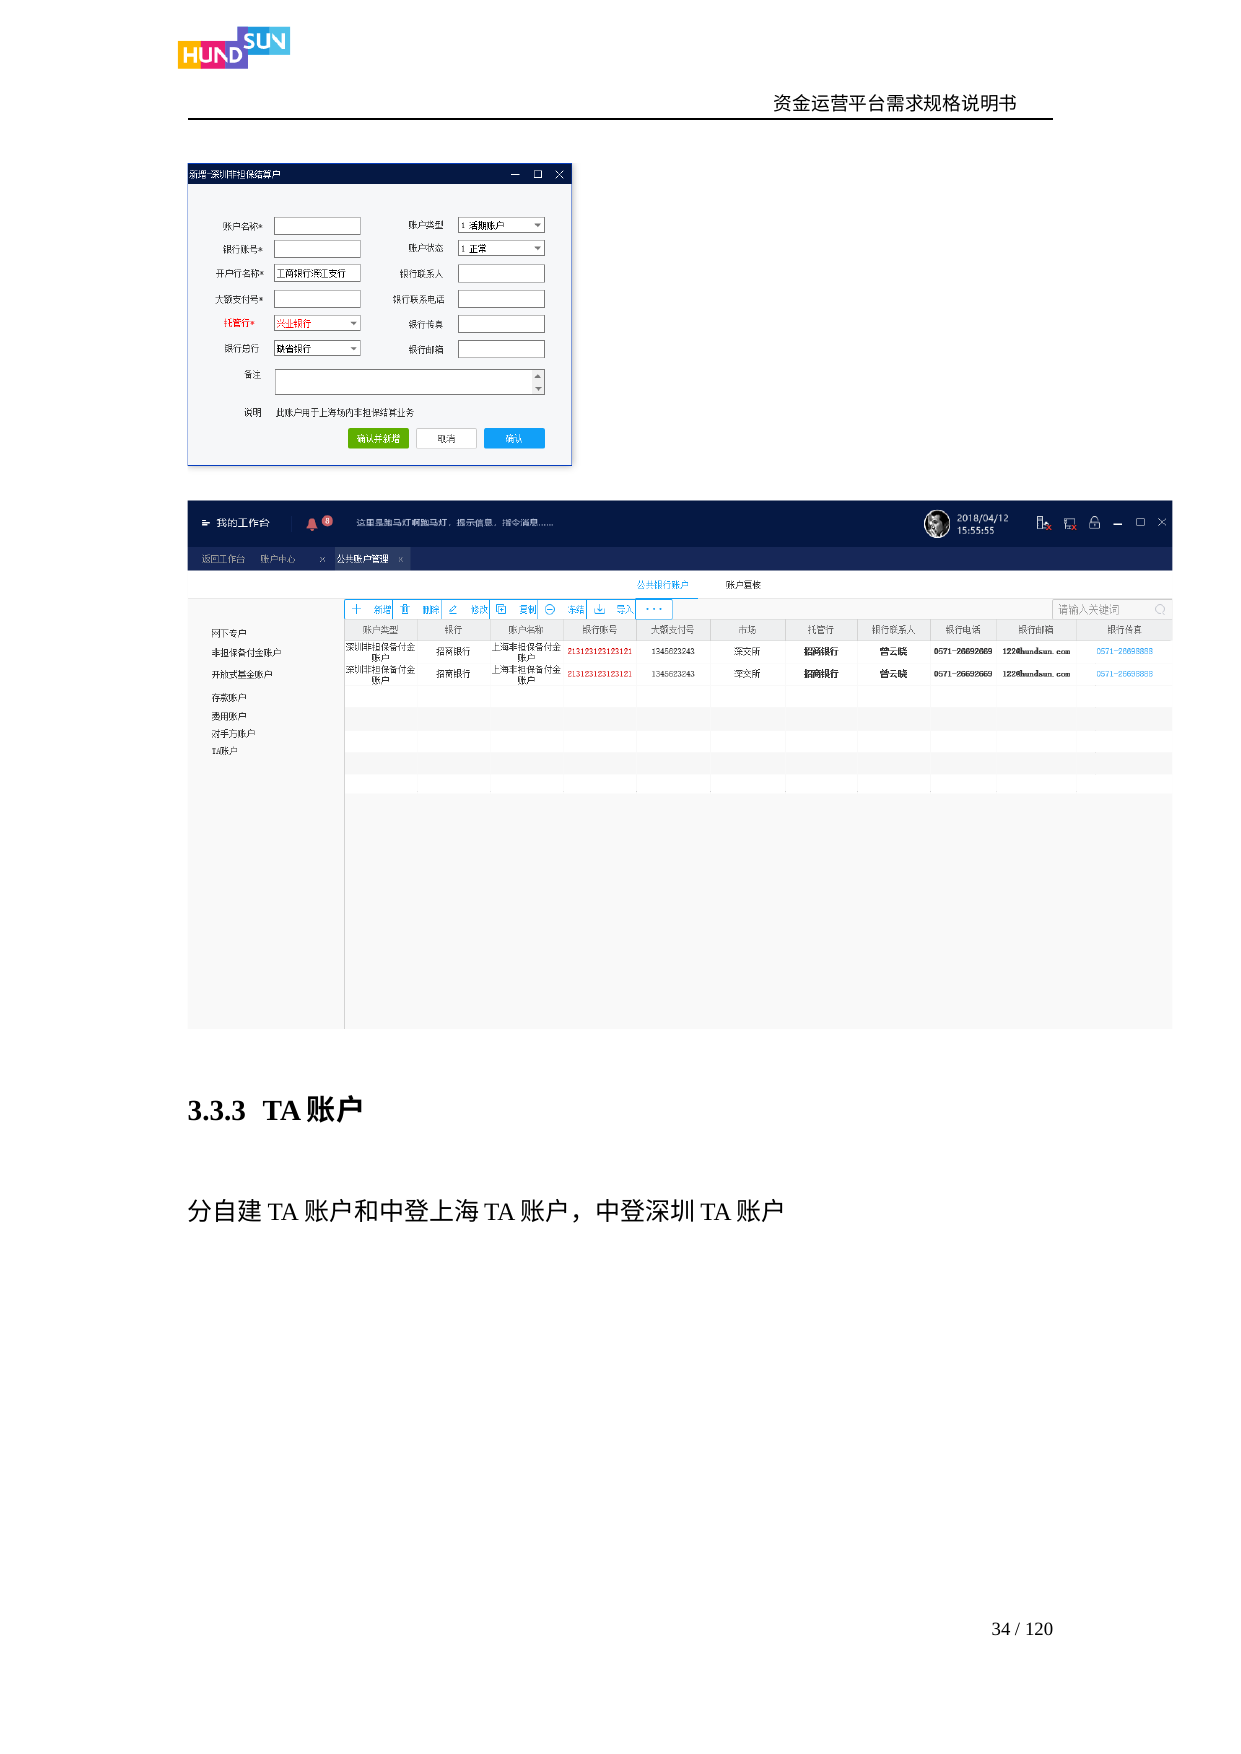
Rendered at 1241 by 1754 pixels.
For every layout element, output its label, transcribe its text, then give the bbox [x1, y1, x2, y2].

picture [187, 163, 1173, 1029]
picture [177, 26, 291, 69]
text 分自建TA账户和中登上海TA账户，中登深圳TA账户 [187, 1175, 1053, 1243]
subtitle TA账户 [187, 1074, 1053, 1142]
